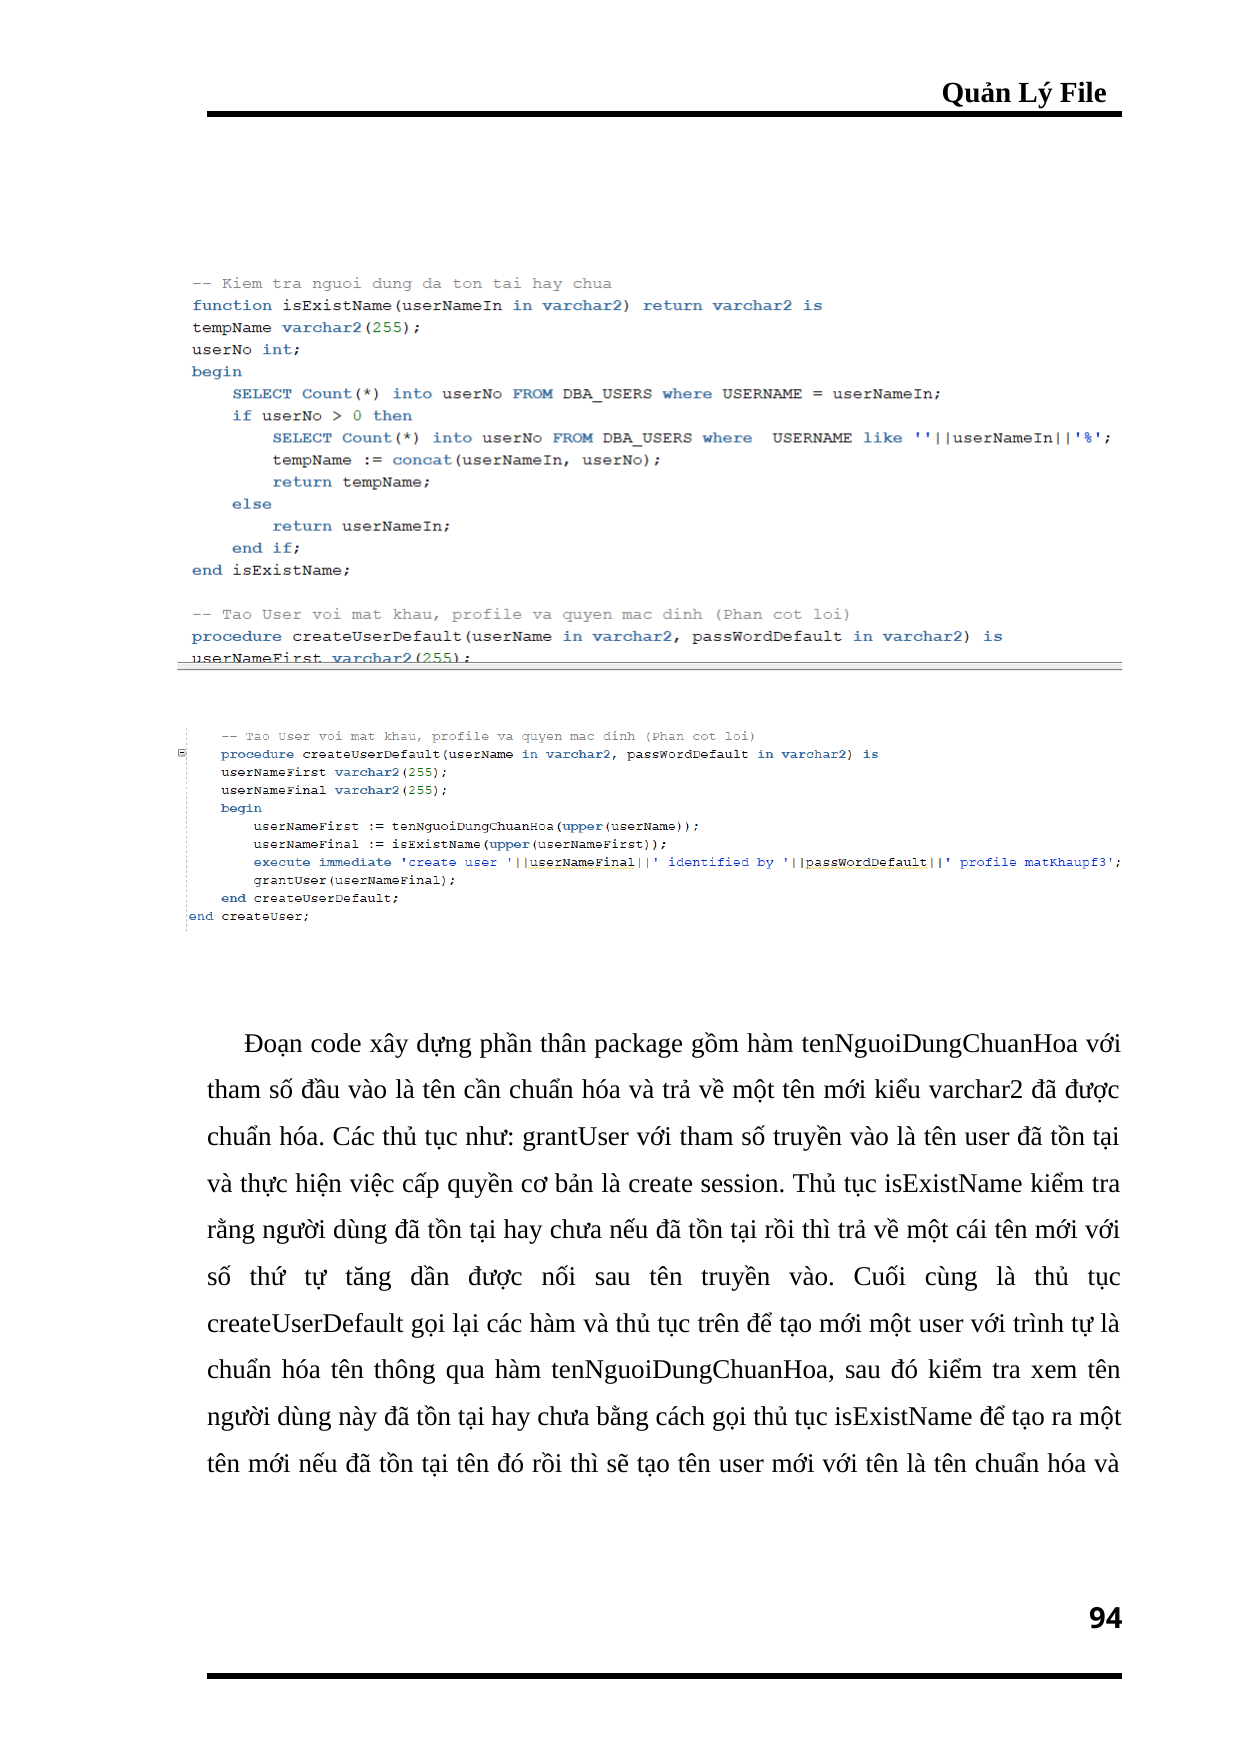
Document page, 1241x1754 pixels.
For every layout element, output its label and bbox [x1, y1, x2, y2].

picture [177, 726, 1123, 932]
picture [177, 270, 1123, 671]
text [207, 1027, 1122, 1478]
